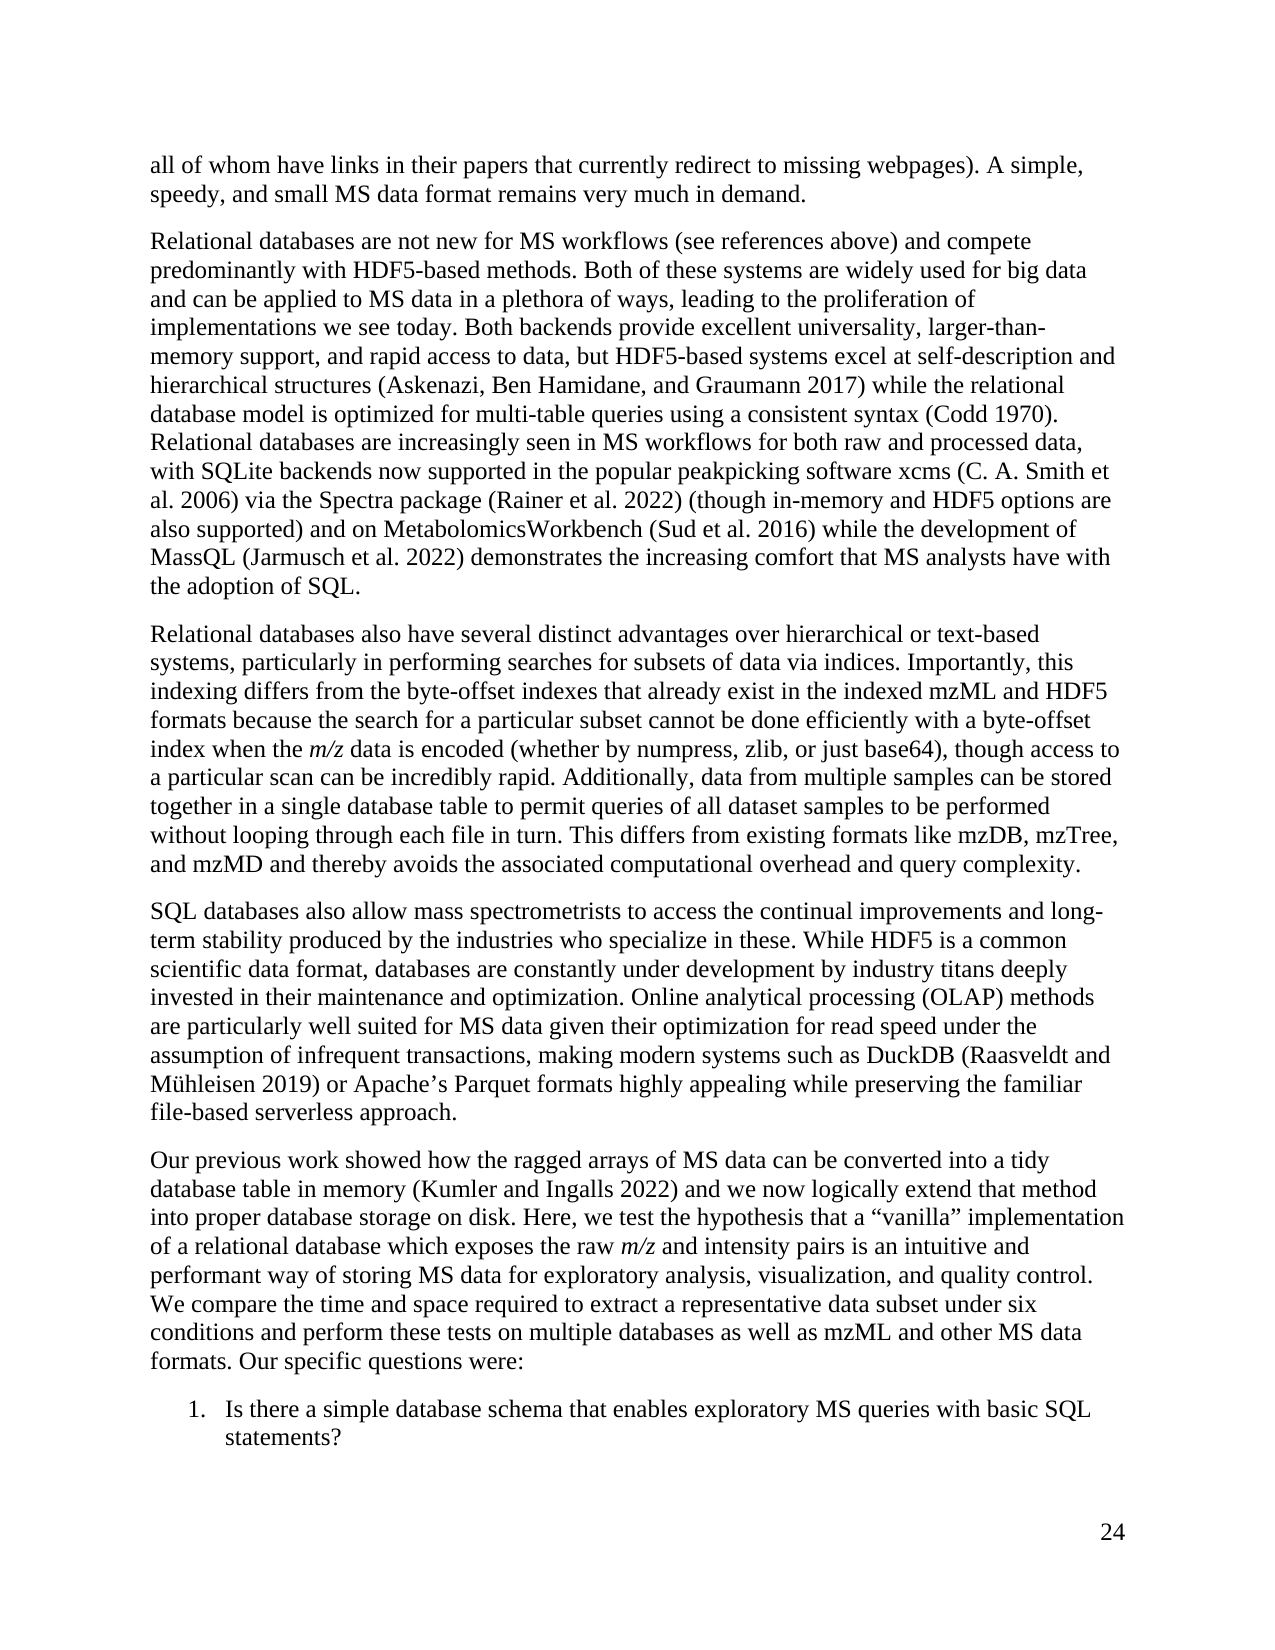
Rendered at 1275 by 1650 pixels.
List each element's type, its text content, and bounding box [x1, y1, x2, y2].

list Is there a simple database schema that enables exploratory MS queries with basic SQL statements? [187, 1394, 1125, 1451]
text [150, 150, 1125, 207]
text Relational databases are not new for MS workflows (see references above) and compete predominantly with HDF5-based methods. Both of these systems are widely used for big data and can be applied to MS data in a plethora of ways, leading to the proliferation of implementations we see today. Both backends provide excellent universality, larger-than-memory support, and rapid access to data, but HDF5-based systems excel at self-description and hierarchical structures (Askenazi, Ben Hamidane, and Graumann 2017) while the relational database model is optimized for multi-table queries using a consistent syntax (Codd 1970). Relational databases are increasingly seen in MS workflows for both raw and processed data, with SQLite backends now supported in the popular peakpicking software xcms (C. A. Smith et al. 2006) via the Spectra package (Rainer et al. 2022) (though in-memory and HDF5 options are also supported) and on MetabolomicsWorkbench (Sud et al. 2016) while the development of MassQL (Jarmusch et al. 2022) demonstrates the increasing comfort that MS analysts have with the adoption of SQL. [150, 226, 1125, 600]
text Our previous work showed how the ragged arrays of MS data can be converted into a tidy database table in memory (Kumler and Ingalls 2022) and we now logically extend that method into proper database storage on disk. Here, we test the hypothesis that a “vanilla” implementation of a relational database which exposes the raw m/z and intensity pairs is an intuitive and performant way of storing MS data for exploratory analysis, visualization, and quality control. We compare the time and space required to extract a representative data subset under six conditions and perform these tests on multiple databases as well as mzML and other MS data formats. Our specific questions were: [150, 1145, 1125, 1375]
text Relational databases also have several distinct advantages over hierarchical or text-based systems, particularly in performing searches for subsets of data via indices. Importantly, this indexing differs from the byte-offset indexes that already exist in the indexed mzML and HDF5 formats because the search for a particular subset cannot be done efficiently with a byte-offset index when the m/z data is encoded (whether by numpress, zlib, or just base64), though access to a particular scan can be incredibly rapid. Additionally, data from multiple samples can be stored together in a single database table to permit queries of all dataset samples to be performed without looping through each file in turn. This differs from existing formats like mzDB, mzTree, and mzMD and thereby avoids the associated computational overhead and query complexity. [150, 619, 1125, 877]
text SQL databases also allow mass spectrometrists to access the continual improvements and long-term stability produced by the industries who specialize in these. While HDF5 is a common scientific data format, databases are constantly under development by industry titans deeply invested in their maintenance and optimization. Online analytical processing (OLAP) methods are particularly well suited for MS data given their optimization for read speed under the assumption of infrequent transactions, making modern systems such as DuckDB (Raasveldt and Mühleisen 2019) or Apache’s Parquet formats highly appealing while preserving the familiar file-based serverless approach. [150, 896, 1125, 1126]
